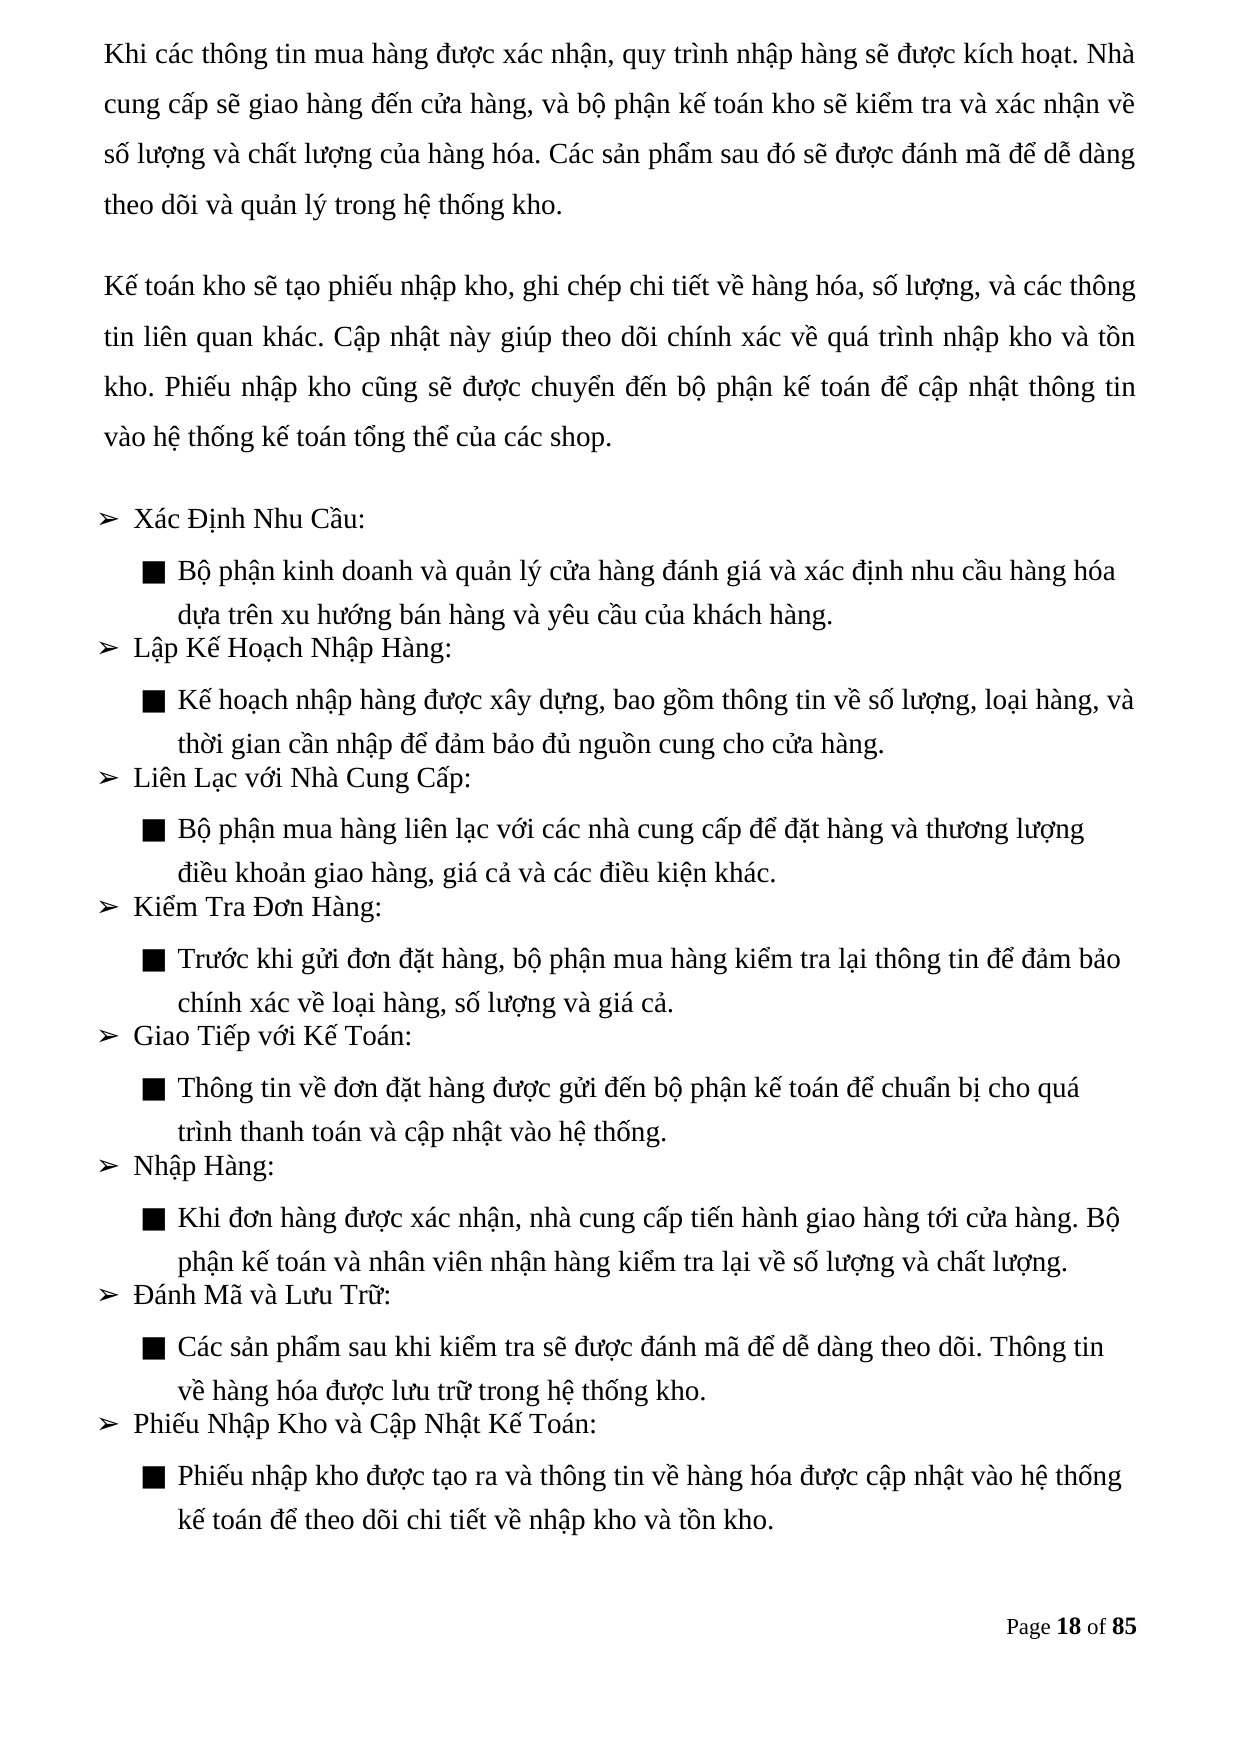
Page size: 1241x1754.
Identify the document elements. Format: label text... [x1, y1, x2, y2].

list Nhập Hàng: [96, 1148, 1137, 1184]
list Liên Lạc với Nhà Cung Cấp: [96, 760, 1137, 796]
text Kế toán kho sẽ tạo phiếu nhập kho, ghi chép chi tiết về hàng hóa, số lượng, và các thông tin liên quan khác. Cập nhật này giúp theo dõi chính xác về quá trình nhập kho và tồn kho. Phiếu nhập kho cũng sẽ được chuyển đến bộ phận kế toán để cập nhật thông tin vào hệ thống kế toán tổng thể của các shop. [103, 268, 1137, 453]
list Giao Tiếp với Kế Toán: [96, 1018, 1137, 1054]
list Trước khi gửi đơn đặt hàng, bộ phận mua hàng kiểm tra lại thông tin để đảm bảo chính xác về loại hàng, số lượng và giá cả. [140, 925, 1137, 1018]
list Phiếu nhập kho được tạo ra và thông tin về hàng hóa được cập nhật vào hệ thống kế toán để theo dõi chi tiết về nhập kho và tồn kho. [140, 1443, 1137, 1536]
list Kiểm Tra Đơn Hàng: [96, 889, 1137, 925]
list Xác Định Nhu Cầu: [96, 501, 1137, 537]
list Kế hoạch nhập hàng được xây dựng, bao gồm thông tin về số lượng, loại hàng, và thời gian cần nhập để đảm bảo đủ nguồn cung cho cửa hàng. [140, 666, 1137, 760]
list Lập Kế Hoạch Nhập Hàng: [96, 630, 1137, 666]
text Khi các thông tin mua hàng được xác nhận, quy trình nhập hàng sẽ được kích hoạt. Nhà cung cấp sẽ giao hàng đến cửa hàng, và bộ phận kế toán kho sẽ kiểm tra và xác nhận về số lượng và chất lượng của hàng hóa. Các sản phẩm sau đó sẽ được đánh mã để dễ dàng theo dõi và quản lý trong hệ thống kho. [103, 36, 1137, 221]
list Phiếu Nhập Kho và Cập Nhật Kế Toán: [96, 1407, 1137, 1443]
list Bộ phận kinh doanh và quản lý cửa hàng đánh giá và xác định nhu cầu hàng hóa dựa trên xu hướng bán hàng và yêu cầu của khách hàng. [140, 537, 1137, 630]
list Khi đơn hàng được xác nhận, nhà cung cấp tiến hành giao hàng tới cửa hàng. Bộ phận kế toán và nhân viên nhận hàng kiểm tra lại về số lượng và chất lượng. [140, 1184, 1137, 1277]
list Thông tin về đơn đặt hàng được gửi đến bộ phận kế toán để chuẩn bị cho quá trình thanh toán và cập nhật vào hệ thống. [140, 1054, 1137, 1148]
list Đánh Mã và Lưu Trữ: [96, 1277, 1137, 1313]
list Bộ phận mua hàng liên lạc với các nhà cung cấp để đặt hàng và thương lượng điều khoản giao hàng, giá cả và các điều kiện khác. [140, 796, 1137, 889]
list Các sản phẩm sau khi kiểm tra sẽ được đánh mã để dễ dàng theo dõi. Thông tin về hàng hóa được lưu trữ trong hệ thống kho. [140, 1313, 1137, 1407]
